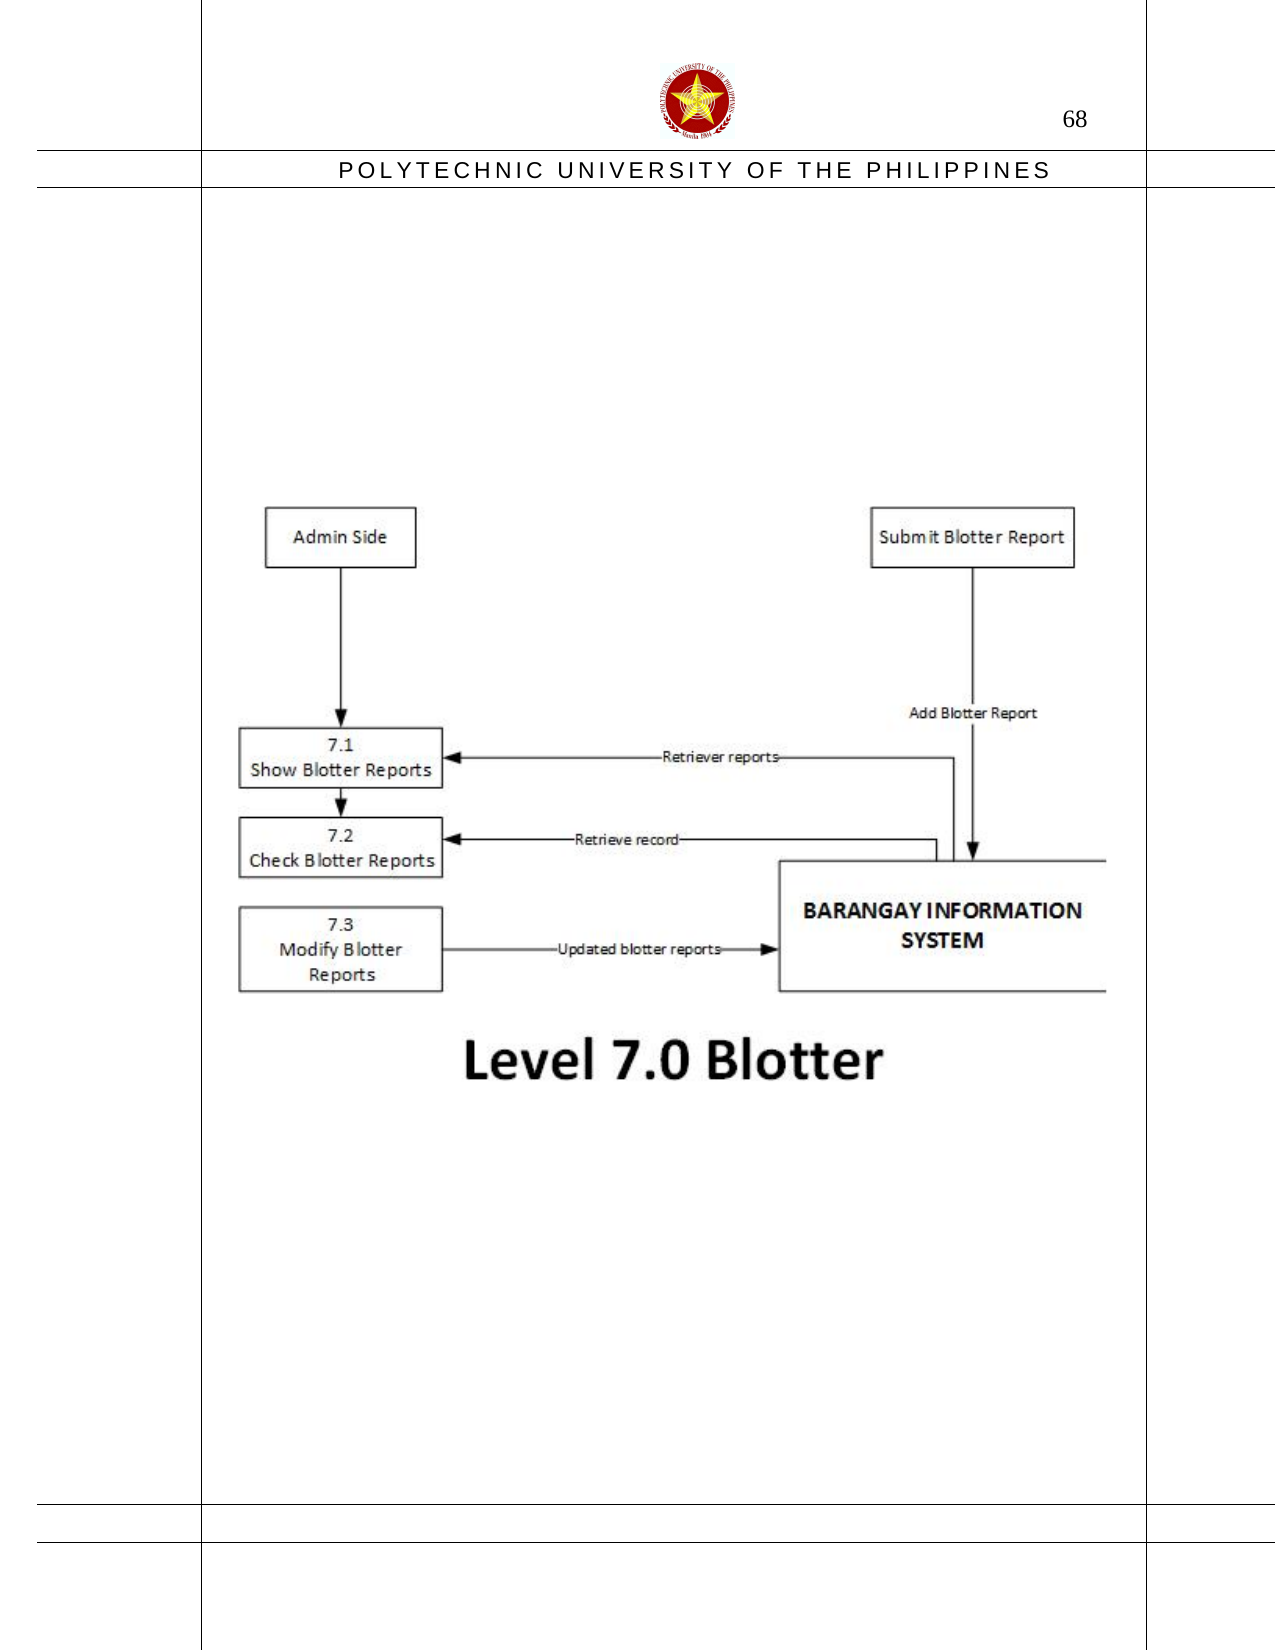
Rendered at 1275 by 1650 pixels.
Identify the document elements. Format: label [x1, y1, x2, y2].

picture [660, 63, 735, 139]
picture [237, 506, 1107, 1125]
